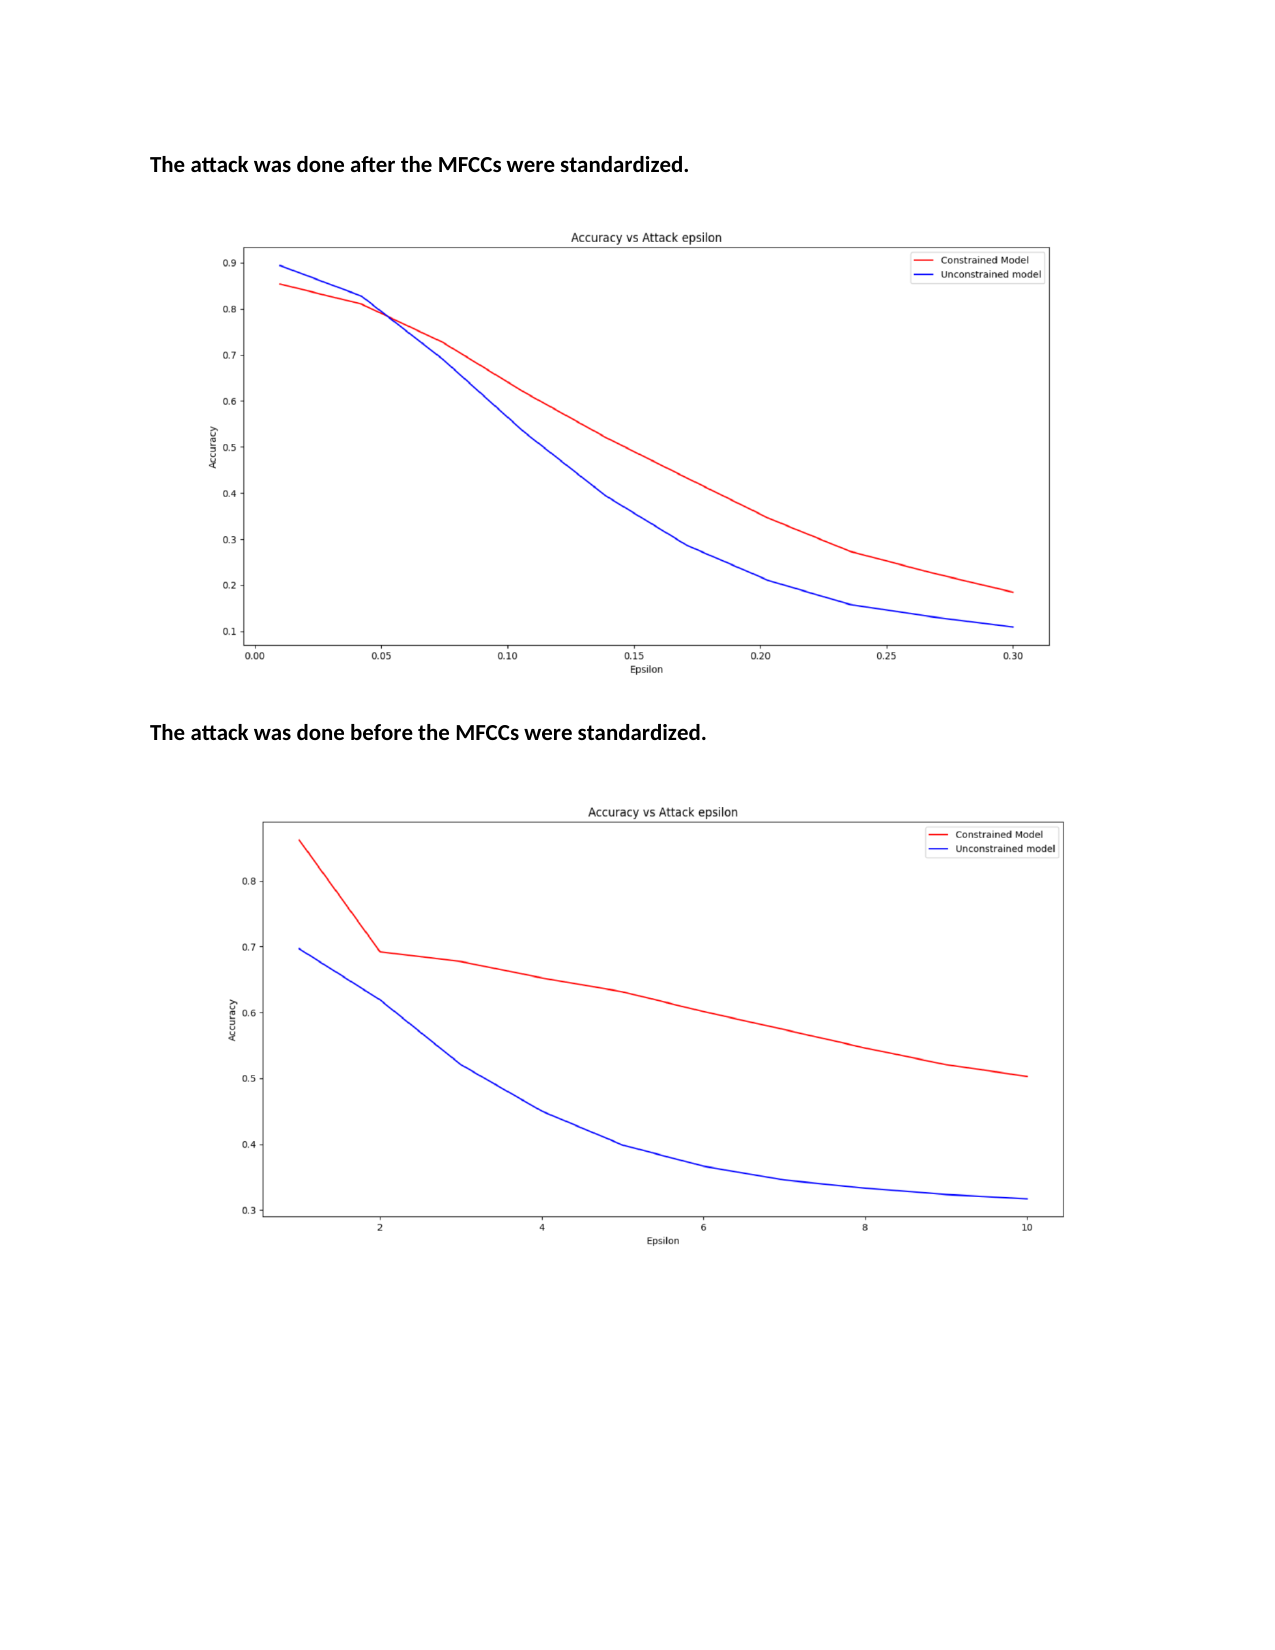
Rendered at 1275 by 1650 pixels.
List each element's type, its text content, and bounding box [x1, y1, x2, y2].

text The attack was done after the MFCCs were standardized. [150, 150, 1125, 178]
text The attack was done before the MFCCs were standardized. [150, 718, 1125, 746]
picture [150, 203, 1125, 694]
picture [150, 771, 1125, 1263]
